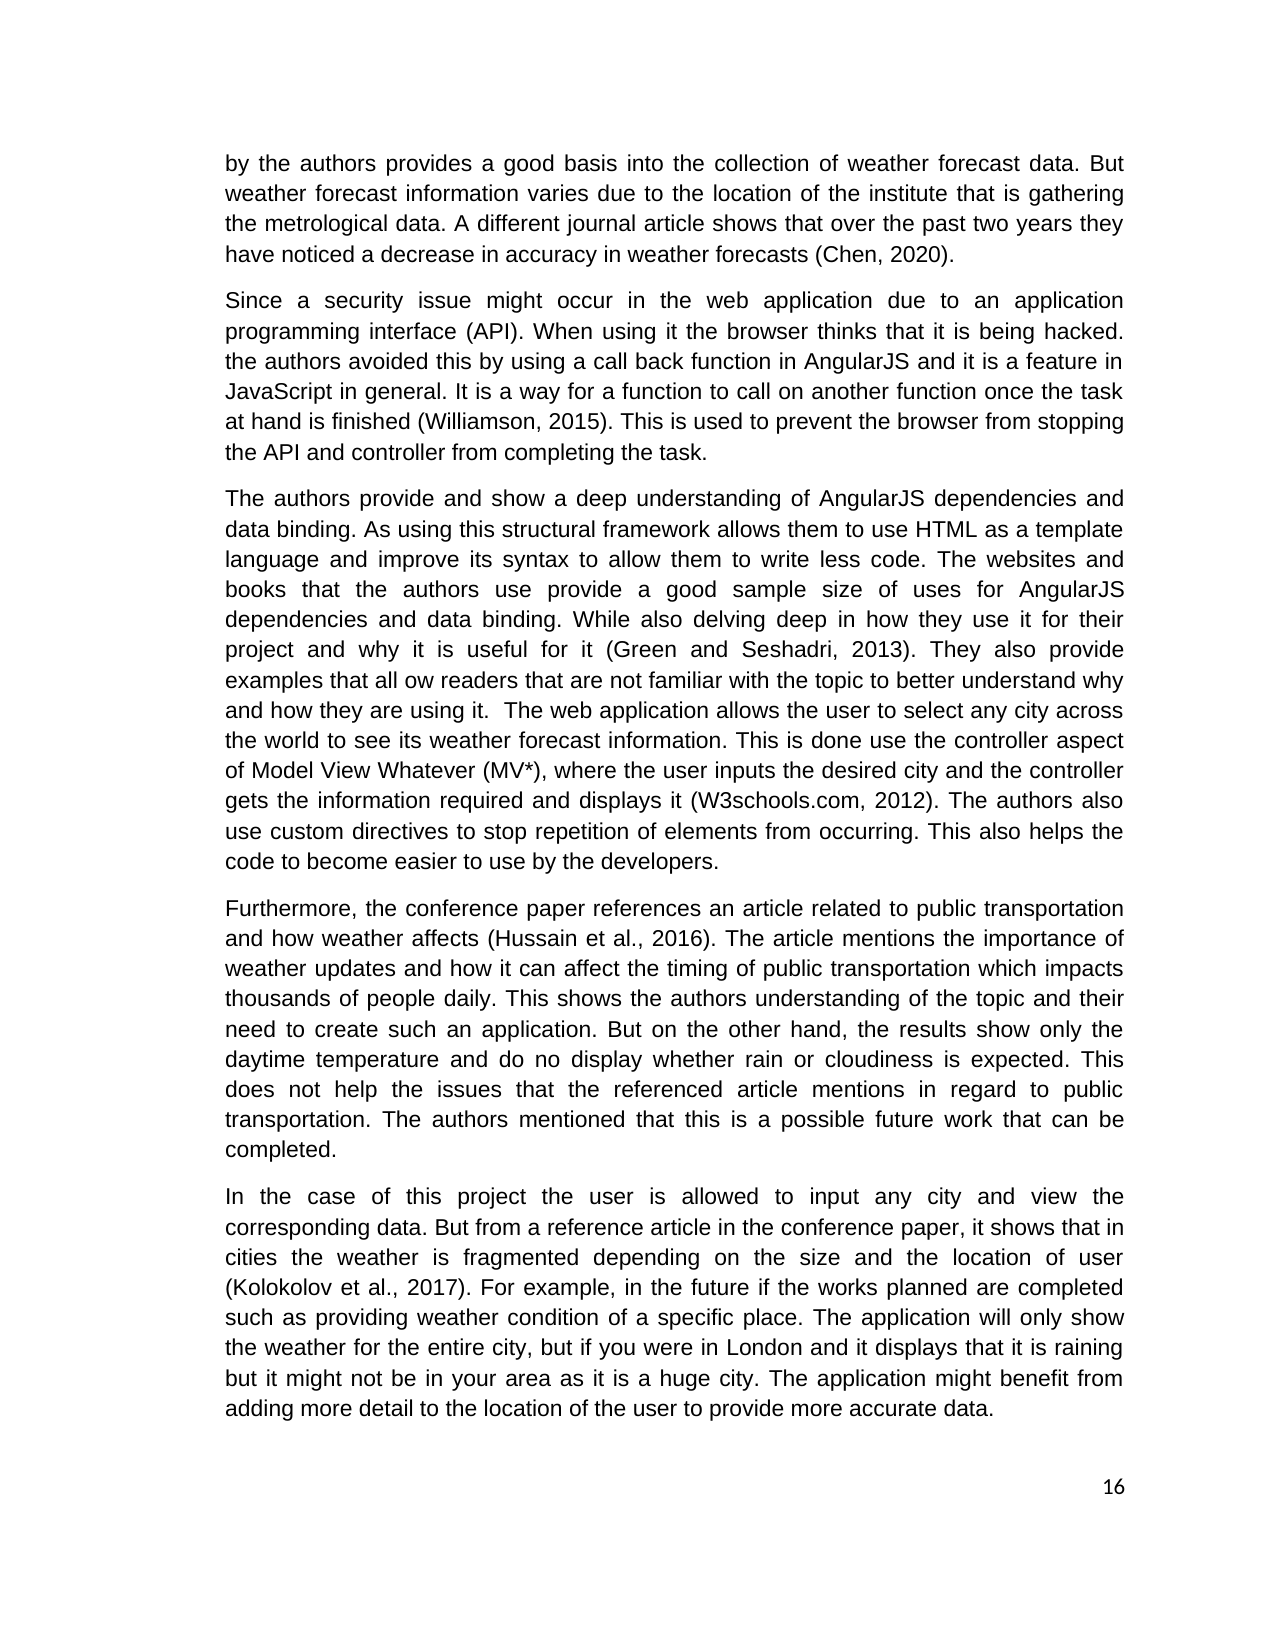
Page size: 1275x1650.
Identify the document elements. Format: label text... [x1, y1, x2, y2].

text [225, 150, 1125, 267]
text The authors provide and show a deep understanding of AngularJS dependencies and data binding. As using this structural framework allows them to use HTML as a template language and improve its syntax to allow them to write less code. The websites and books that the authors use provide a good sample size of uses for AngularJS dependencies and data binding. While also delving deep in how they use it for their project and why it is useful for it (Green and Seshadri, 2013). They also provide examples that all ow readers that are not familiar with the topic to better understand why and how they are using it. The web application allows the user to select any city across the world to see its weather forecast information. This is done use the controller aspect of Model View Whatever (MV*), where the user inputs the desired city and the controller gets the information required and displays it (W3schools.com, 2012). The authors also use custom directives to stop repetition of elements from occurring. This also helps the code to become easier to use by the developers. [225, 485, 1125, 874]
text In the case of this project the user is allowed to input any city and view the corresponding data. But from a reference article in the conference paper, it shows that in cities the weather is fragmented depending on the size and the location of user (Kolokolov et al., 2017). For example, in the future if the works planned are completed such as providing weather condition of a specific place. The application will only show the weather for the entire city, but if you were in London and it displays that it is raining but it might not be in your area as it is a huge city. The application might benefit from adding more detail to the location of the user to provide more accurate data. [225, 1183, 1125, 1421]
text Since a security issue might occur in the web application due to an application programming interface (API). When using it the browser thinks that it is being hacked. the authors avoided this by using a call back function in AngularJS and it is a feature in JavaScript in general. It is a way for a function to call on another function once the task at hand is finished (Williamson, 2015). This is used to prevent the browser from stopping the API and controller from completing the task. [225, 287, 1125, 465]
text Furthermore, the conference paper references an article related to public transportation and how weather affects (Hussain et al., 2016). The article mentions the importance of weather updates and how it can affect the timing of public transportation which impacts thousands of people daily. This shows the authors understanding of the topic and their need to create such an application. But on the other hand, the results show only the daytime temperature and do no display whether rain or cloudiness is expected. This does not help the issues that the referenced article mentions in regard to public transportation. The authors mentioned that this is a possible future work that can be completed. [225, 895, 1125, 1163]
